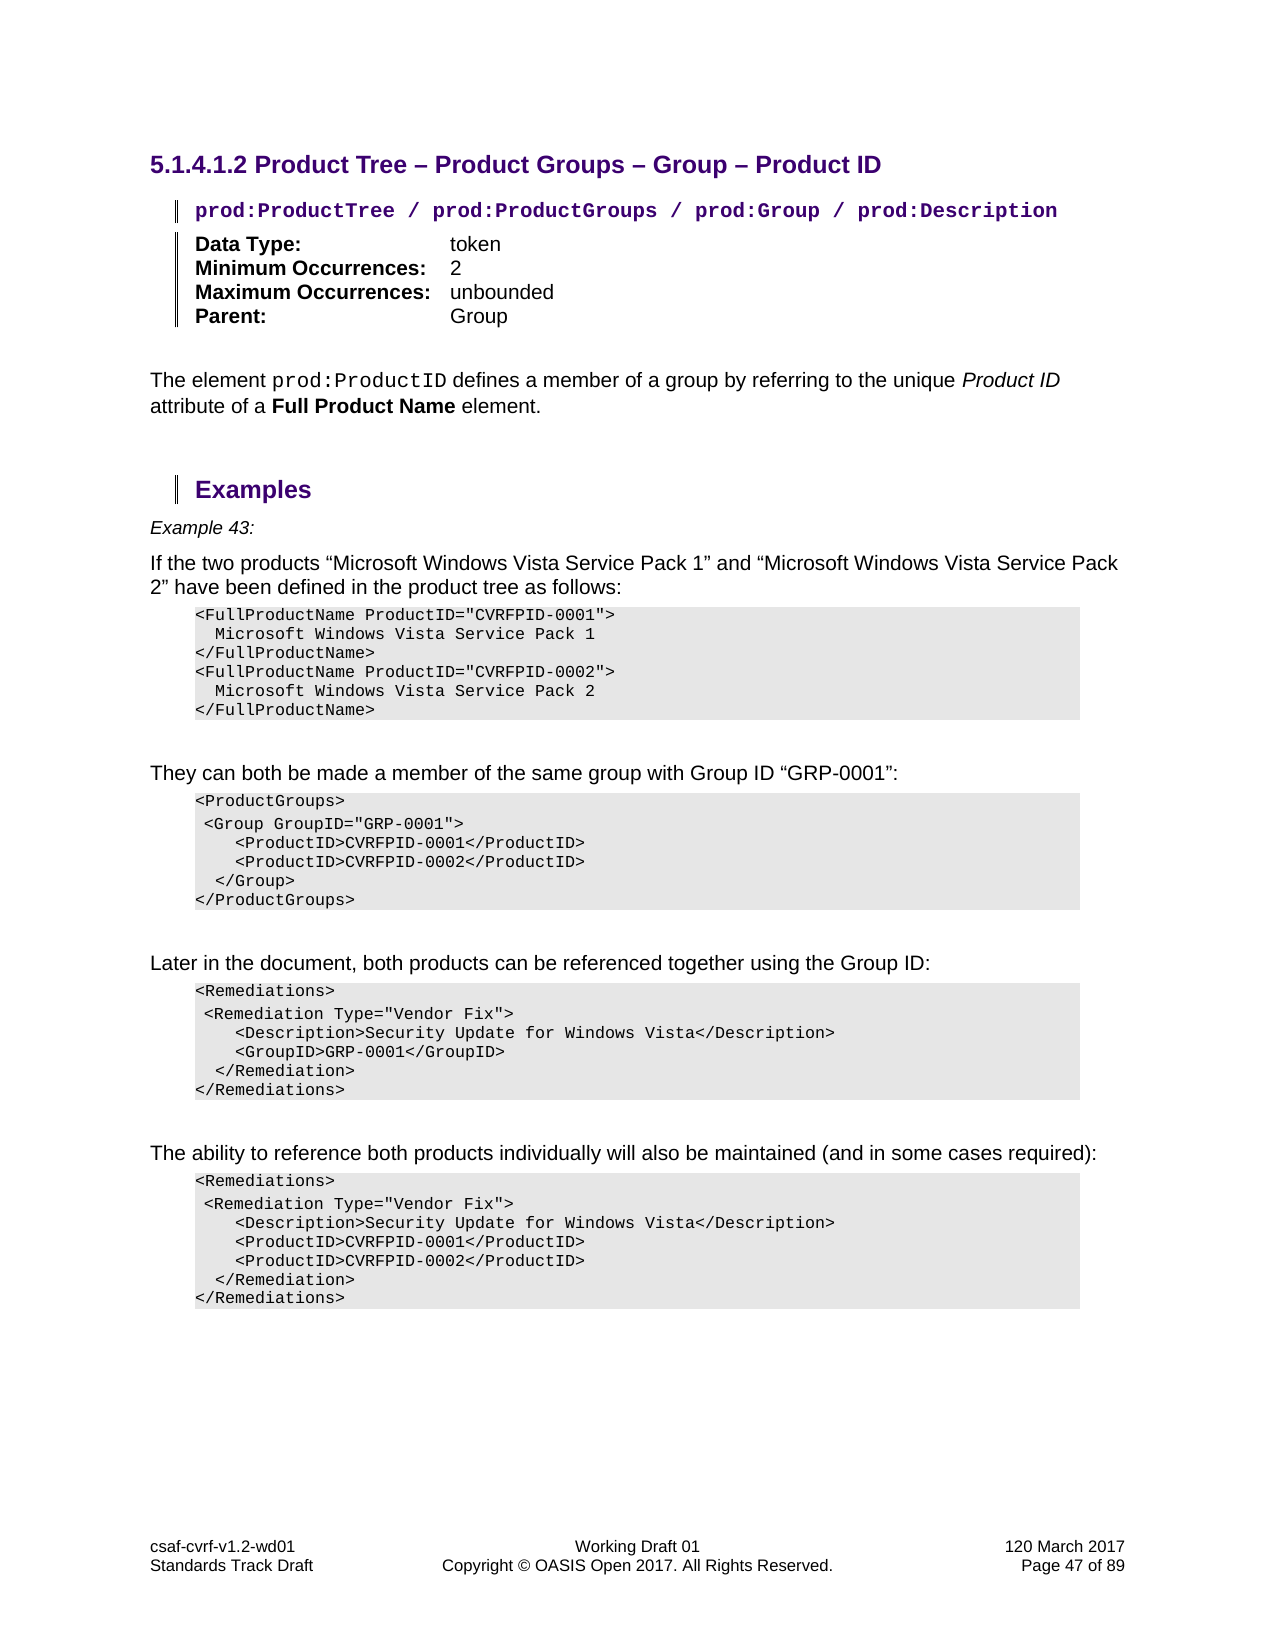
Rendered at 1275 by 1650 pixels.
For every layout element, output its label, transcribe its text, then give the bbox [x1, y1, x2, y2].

text </Remediation> </Remediations> [195, 1271, 1080, 1309]
text If the two products “Microsoft Windows Vista Service Pack 1” and “Microsoft Windows Vista Service Pack 2” have been defined in the product tree as follows: [150, 551, 1125, 599]
subtitle Product Tree – Product Groups – Group – Product ID [150, 150, 1125, 179]
text </Remediations> [195, 1081, 1080, 1100]
text <Description>Security Update for Windows Vista</Description> <ProductID>CVRFPID-0001</ProductID> <ProductID>CVRFPID-0002</ProductID> [195, 1215, 1080, 1271]
text <GroupID>GRP-0001</GroupID> </Remediation> [195, 1043, 1080, 1081]
text The ability to reference both products individually will also be maintained (and in some cases required): [150, 1141, 1125, 1165]
text Example : [150, 517, 1125, 538]
text <Remediations> <Remediation Type="Vendor Fix"> [195, 983, 1080, 1025]
text Data Type: token Minimum Occurrences: 2 Maximum Occurrences: unbounded Parent: Group [178, 232, 1080, 327]
text <ProductID>CVRFPID-0002</ProductID> </Group> [195, 853, 1080, 891]
text <ProductID>CVRFPID-0001</ProductID> [195, 835, 1080, 853]
text <Remediations> <Remediation Type="Vendor Fix"> [195, 1173, 1080, 1215]
text They can both be made a member of the same group with Group ID “GRP-0001”: [150, 761, 1125, 785]
subtitle Examples [178, 475, 1125, 504]
text <FullProductName ProductID="CVRFPID-0001"> Microsoft Windows Vista Service Pack 1 </FullProductName> <FullProductName ProductID="CVRFPID-0002"> Microsoft Windows Vista Service Pack 2 </FullProductName> [195, 607, 1080, 720]
text The element prod:ProductID defines a member of a group by referring to the unique Product ID attribute of a Full Product Name element. [150, 368, 1125, 418]
text <Description>Security Update for Windows Vista</Description> [195, 1025, 1080, 1043]
text <ProductGroups> <Group GroupID="GRP-0001"> [195, 793, 1080, 835]
text Later in the document, both products can be referenced together using the Group ID: [150, 951, 1125, 975]
text </ProductGroups> [195, 891, 1080, 910]
subtitle prod:ProductTree / prod:ProductGroups / prod:Group / prod:Description [175, 199, 1125, 223]
